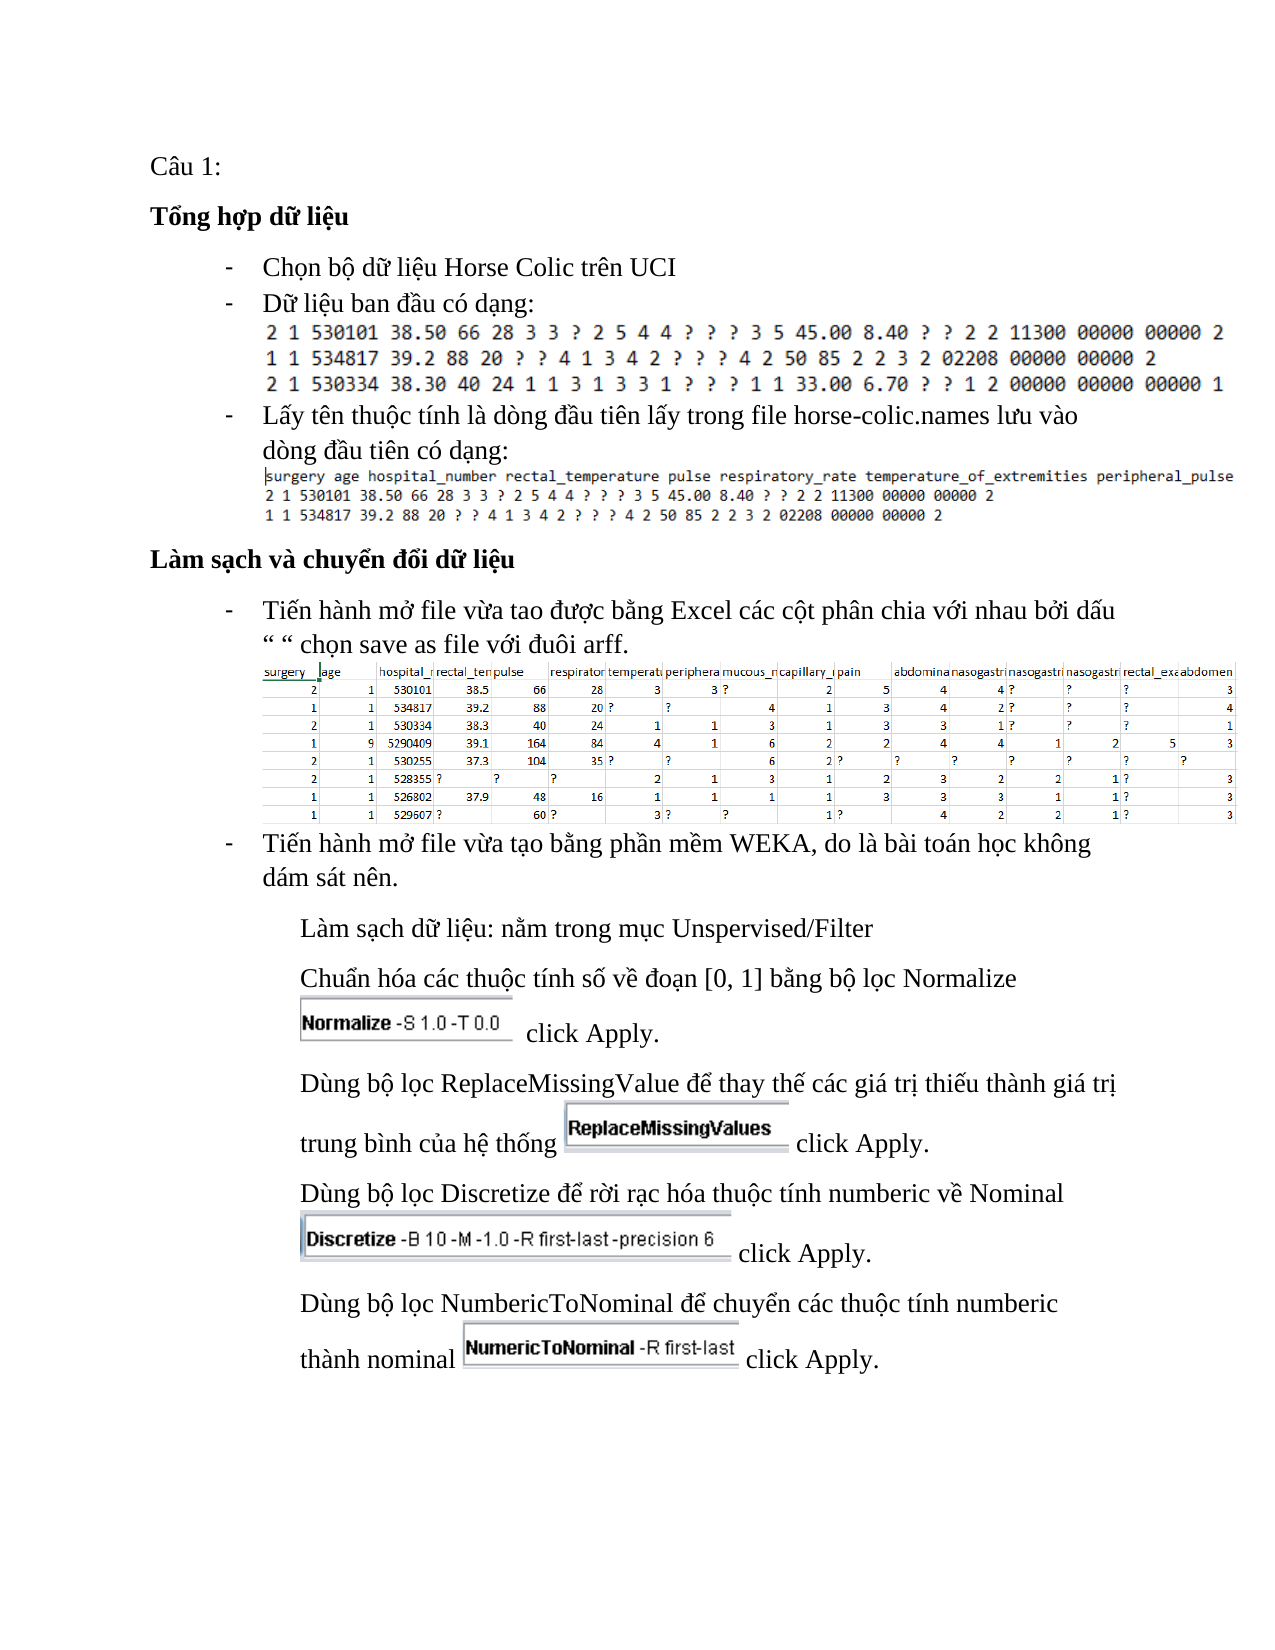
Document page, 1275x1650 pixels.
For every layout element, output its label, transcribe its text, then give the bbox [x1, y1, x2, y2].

picture [262, 467, 1238, 525]
picture [462, 1320, 739, 1369]
text Câu 1: [150, 150, 1125, 181]
picture [300, 1210, 732, 1262]
text Dùng bộ lọc NumbericToNominal để chuyển các thuộc tính numberic thành nominal click Apply. [300, 1287, 1125, 1375]
list Dữ liệu ban đầu có dạng: [225, 286, 1125, 319]
picture [300, 995, 513, 1043]
picture [262, 321, 1238, 397]
list Chọn bộ dữ liệu Horse Colic trên UCI [225, 250, 1125, 283]
list Lấy tên thuộc tính là dòng đầu tiên lấy trong file horse-colic.names lưu vào dòng đầu tiên có dạng: [225, 398, 1125, 465]
picture [563, 1100, 789, 1153]
text Làm sạch và chuyển đổi dữ liệu [150, 543, 1125, 574]
list Tiến hành mở file vừa tao được bằng Excel các cột phân chia với nhau bởi dấu “ “ chọn save as file với đuôi arff. [225, 593, 1125, 660]
list Tiến hành mở file vừa tạo bằng phần mềm WEKA, do là bài toán học không dám sát nên. [225, 826, 1125, 893]
text Dùng bộ lọc ReplaceMissingValue để thay thế các giá trị thiếu thành giá trị trung bình của hệ thống click Apply. [300, 1067, 1125, 1158]
text Làm sạch dữ liệu: nằm trong mục Unspervised/Filter [300, 912, 1125, 943]
text Chuẩn hóa các thuộc tính số về đoạn [0, 1] bằng bộ lọc Normalize click Apply. [300, 962, 1125, 1048]
picture [262, 662, 1238, 824]
text Tổng hợp dữ liệu [150, 200, 1125, 231]
